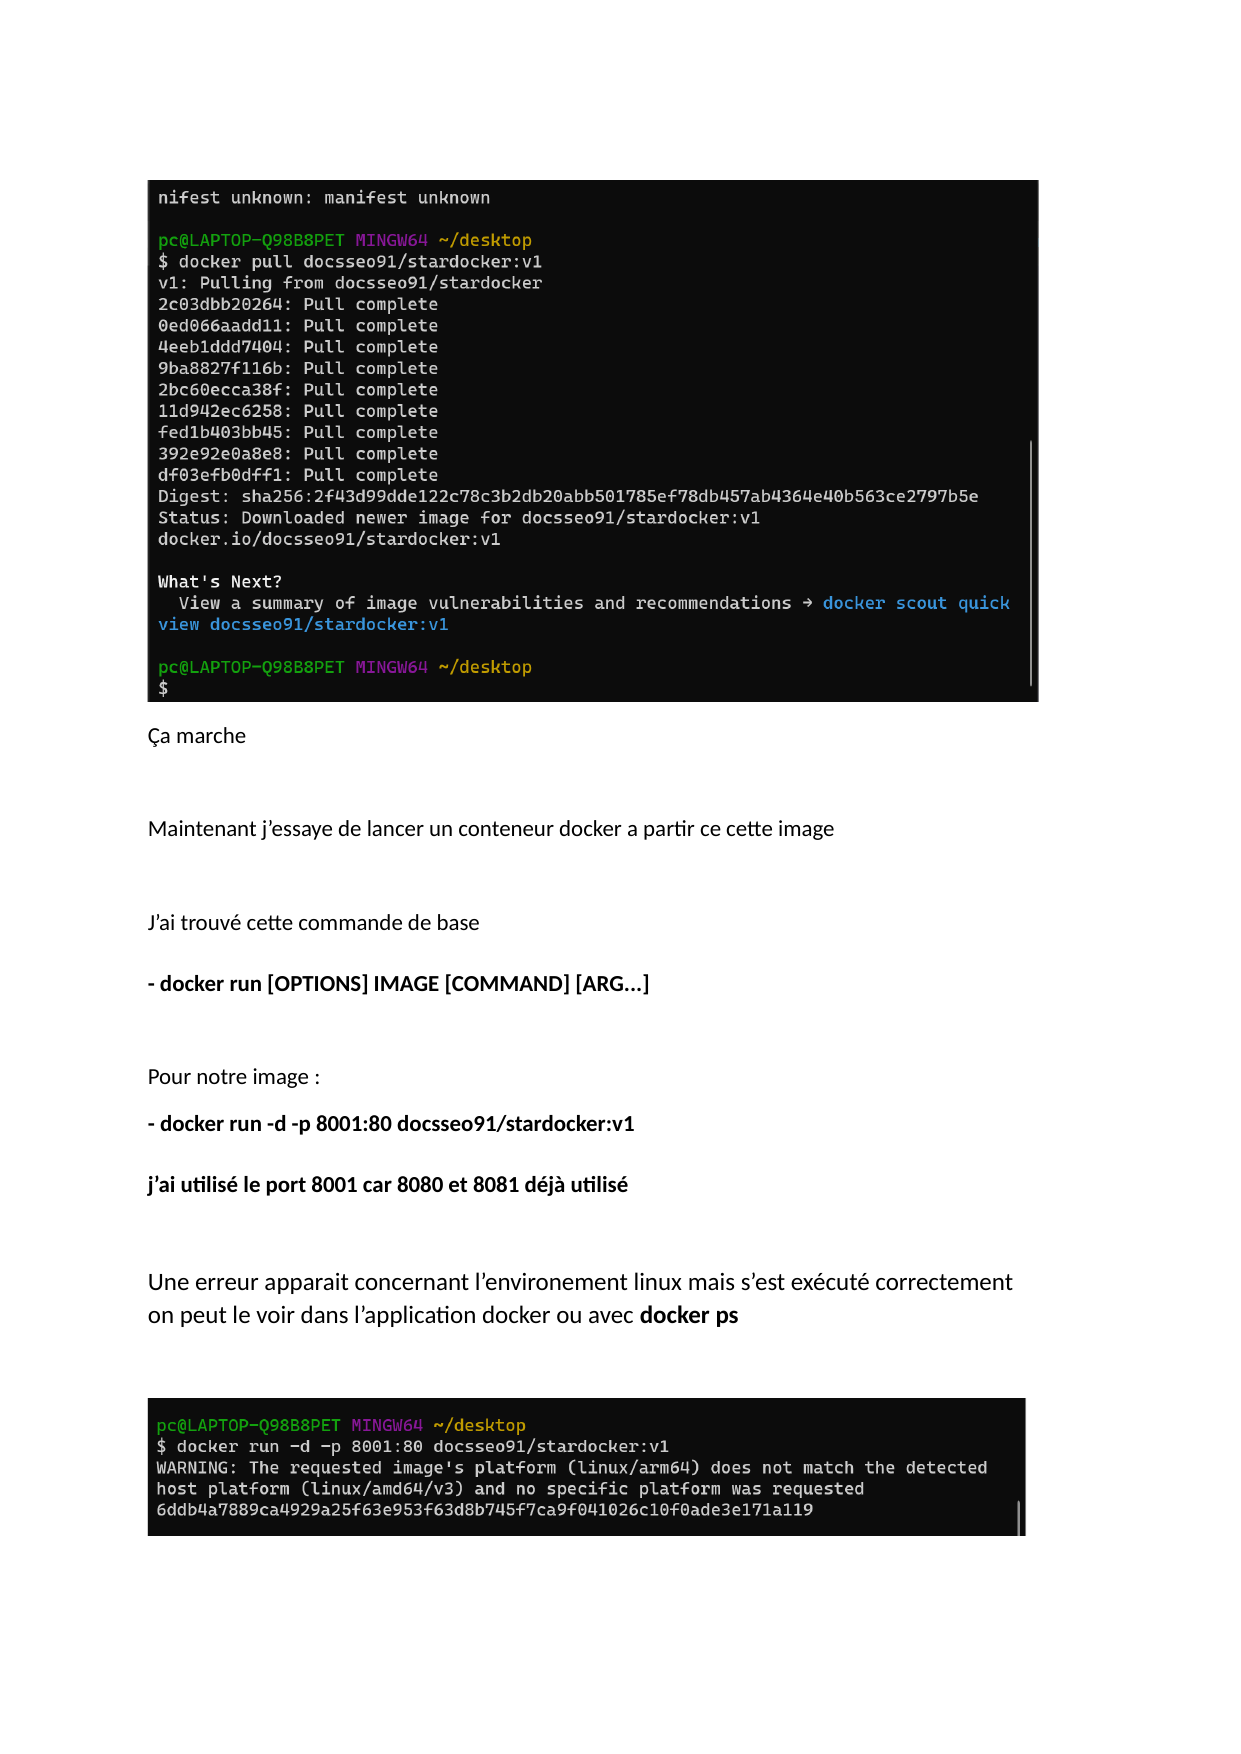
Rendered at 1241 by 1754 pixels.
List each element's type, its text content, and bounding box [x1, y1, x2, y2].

picture [147, 180, 1039, 702]
text Pour notre image : [148, 1062, 1093, 1090]
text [148, 148, 1093, 702]
picture [147, 1398, 1027, 1536]
text - docker run -d -p 8001:80 docsseo91/stardocker:v1 j’ai utilisé le port 8001 car 8080 et 8081 déjà utilisé [148, 1109, 1093, 1198]
text J’ai trouvé cette commande de base - docker run [OPTIONS] IMAGE [COMMAND] [ARG...] [148, 908, 1093, 997]
text Une erreur apparait concernant l’environement linux mais s’est exécuté correctement on peut le voir dans l’application docker ou avec docker ps [148, 1266, 1093, 1329]
text Ça marche [148, 721, 1093, 749]
text Maintenant j’essaye de lancer un conteneur docker a partir ce cette image [148, 814, 1093, 842]
